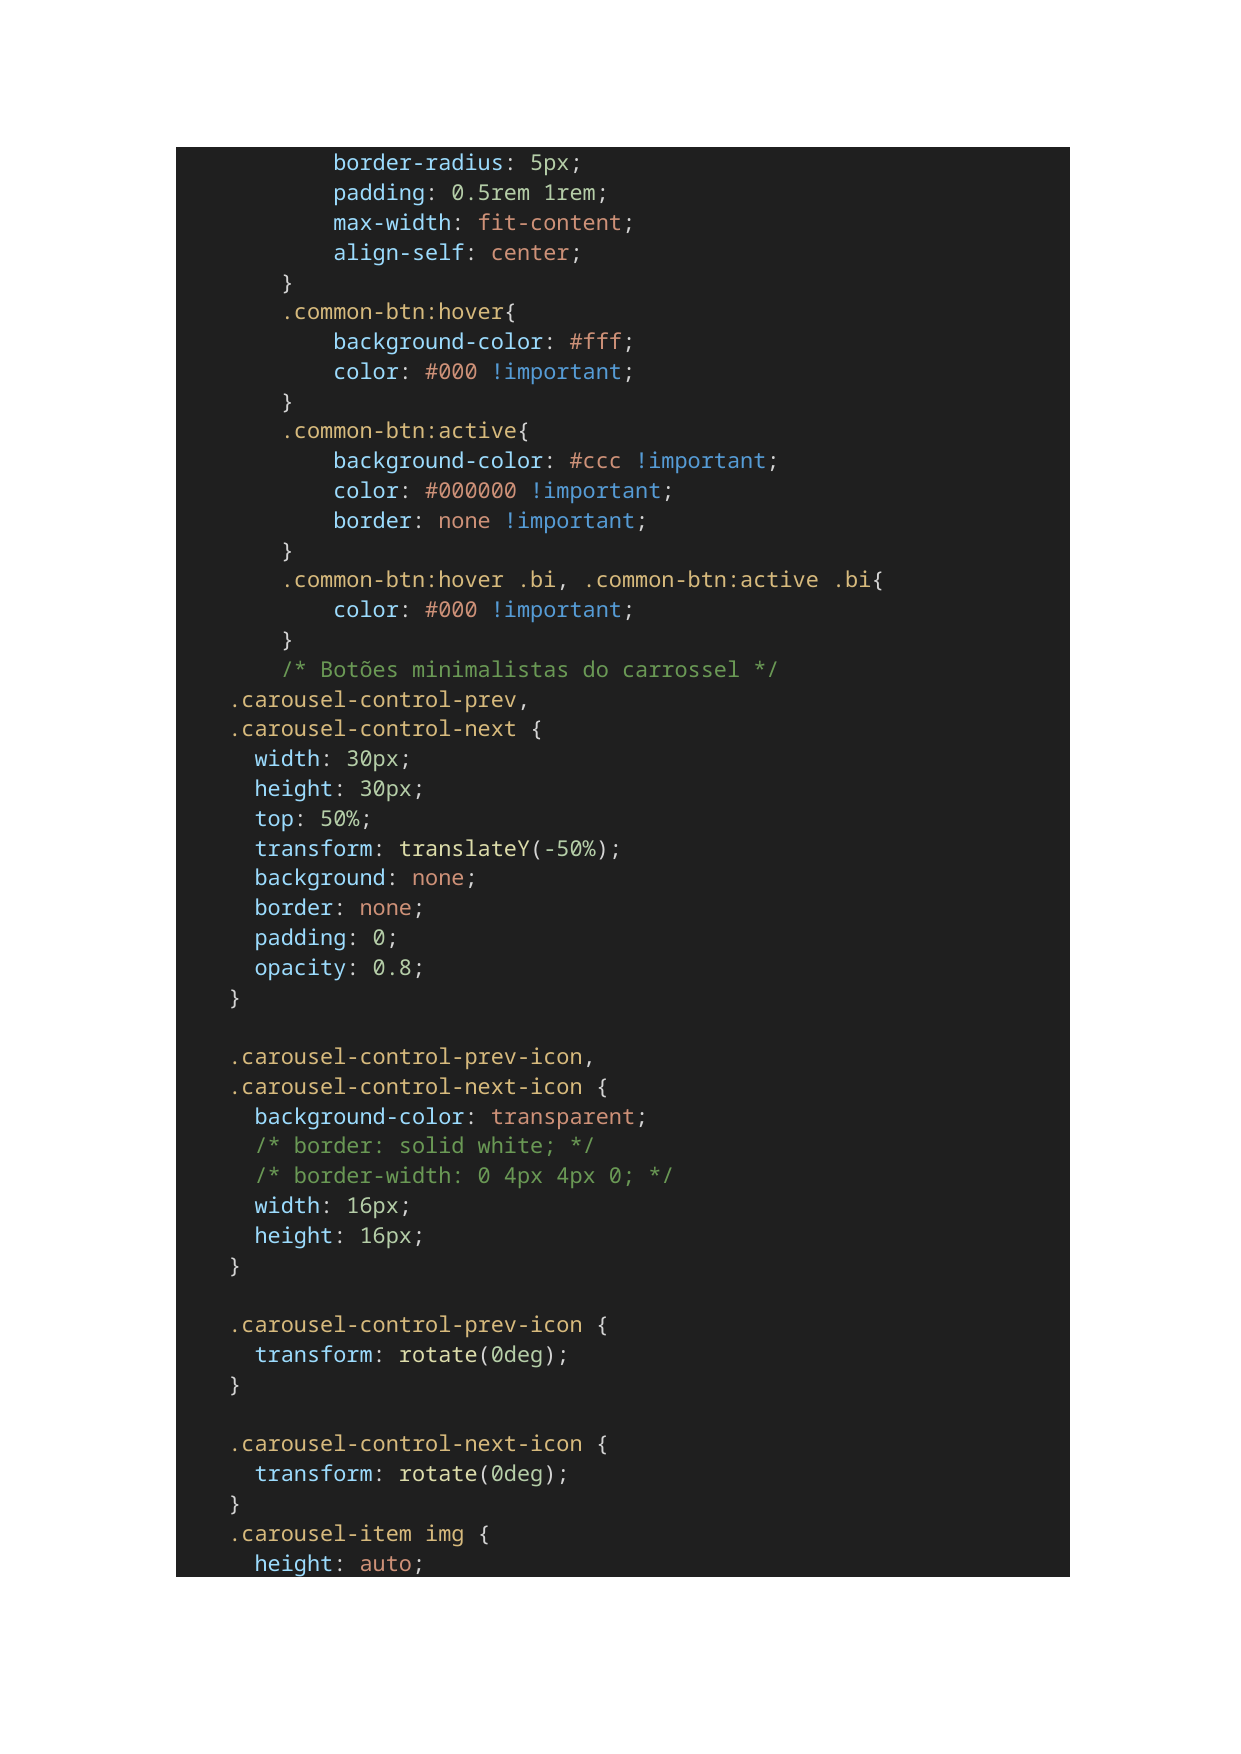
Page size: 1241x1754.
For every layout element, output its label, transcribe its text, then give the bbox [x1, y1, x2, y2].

text transform: rotate(0deg); [176, 1339, 1070, 1369]
text /* border: solid white; */ [176, 1131, 1070, 1160]
text height: 30px; [176, 773, 1070, 803]
text /* border-width: 0 4px 4px 0; */ [176, 1160, 1070, 1190]
text padding: 0.5rem 1rem; [176, 177, 1070, 207]
text } [176, 624, 1070, 654]
text .carousel-control-prev-icon { [176, 1309, 1070, 1339]
text .carousel-control-prev-icon, [176, 1041, 1070, 1071]
text align-self: center; [176, 237, 1070, 267]
text padding: 0; [176, 922, 1070, 952]
text transform: translateY(-50%); [176, 833, 1070, 862]
text width: 16px; [176, 1190, 1070, 1220]
text border: none; [176, 892, 1070, 922]
text transform: rotate(0deg); [176, 1458, 1070, 1488]
text background-color: transparent; [176, 1101, 1070, 1131]
text background-color: #ccc !important; [176, 445, 1070, 475]
text } [176, 982, 1070, 1011]
text height: auto; [176, 1548, 1070, 1577]
text .common-btn:hover{ [176, 296, 1070, 326]
text .carousel-control-prev, [176, 684, 1070, 713]
text width: 30px; [176, 743, 1070, 773]
text } [176, 267, 1070, 296]
text } [176, 535, 1070, 564]
text .carousel-item img { [176, 1518, 1070, 1548]
text } [176, 1369, 1070, 1399]
text .carousel-control-next-icon { [176, 1071, 1070, 1101]
text color: #000000 !important; [176, 475, 1070, 505]
text .common-btn:active{ [176, 416, 1070, 445]
text background: none; [176, 862, 1070, 892]
text .carousel-control-next { [176, 713, 1070, 743]
text height: 16px; [176, 1220, 1070, 1250]
text opacity: 0.8; [176, 952, 1070, 982]
text border-radius: 5px; [176, 147, 1070, 177]
text top: 50%; [176, 803, 1070, 833]
text } [176, 1250, 1070, 1279]
text color: #000 !important; [176, 594, 1070, 624]
text } [176, 1488, 1070, 1518]
text border: none !important; [176, 505, 1070, 535]
text /* Botões minimalistas do carrossel */ [176, 654, 1070, 684]
text } [176, 386, 1070, 416]
text background-color: #fff; [176, 326, 1070, 356]
text .carousel-control-next-icon { [176, 1428, 1070, 1458]
text max-width: fit-content; [176, 207, 1070, 237]
text color: #000 !important; [176, 356, 1070, 386]
text .common-btn:hover .bi, .common-btn:active .bi{ [176, 564, 1070, 594]
